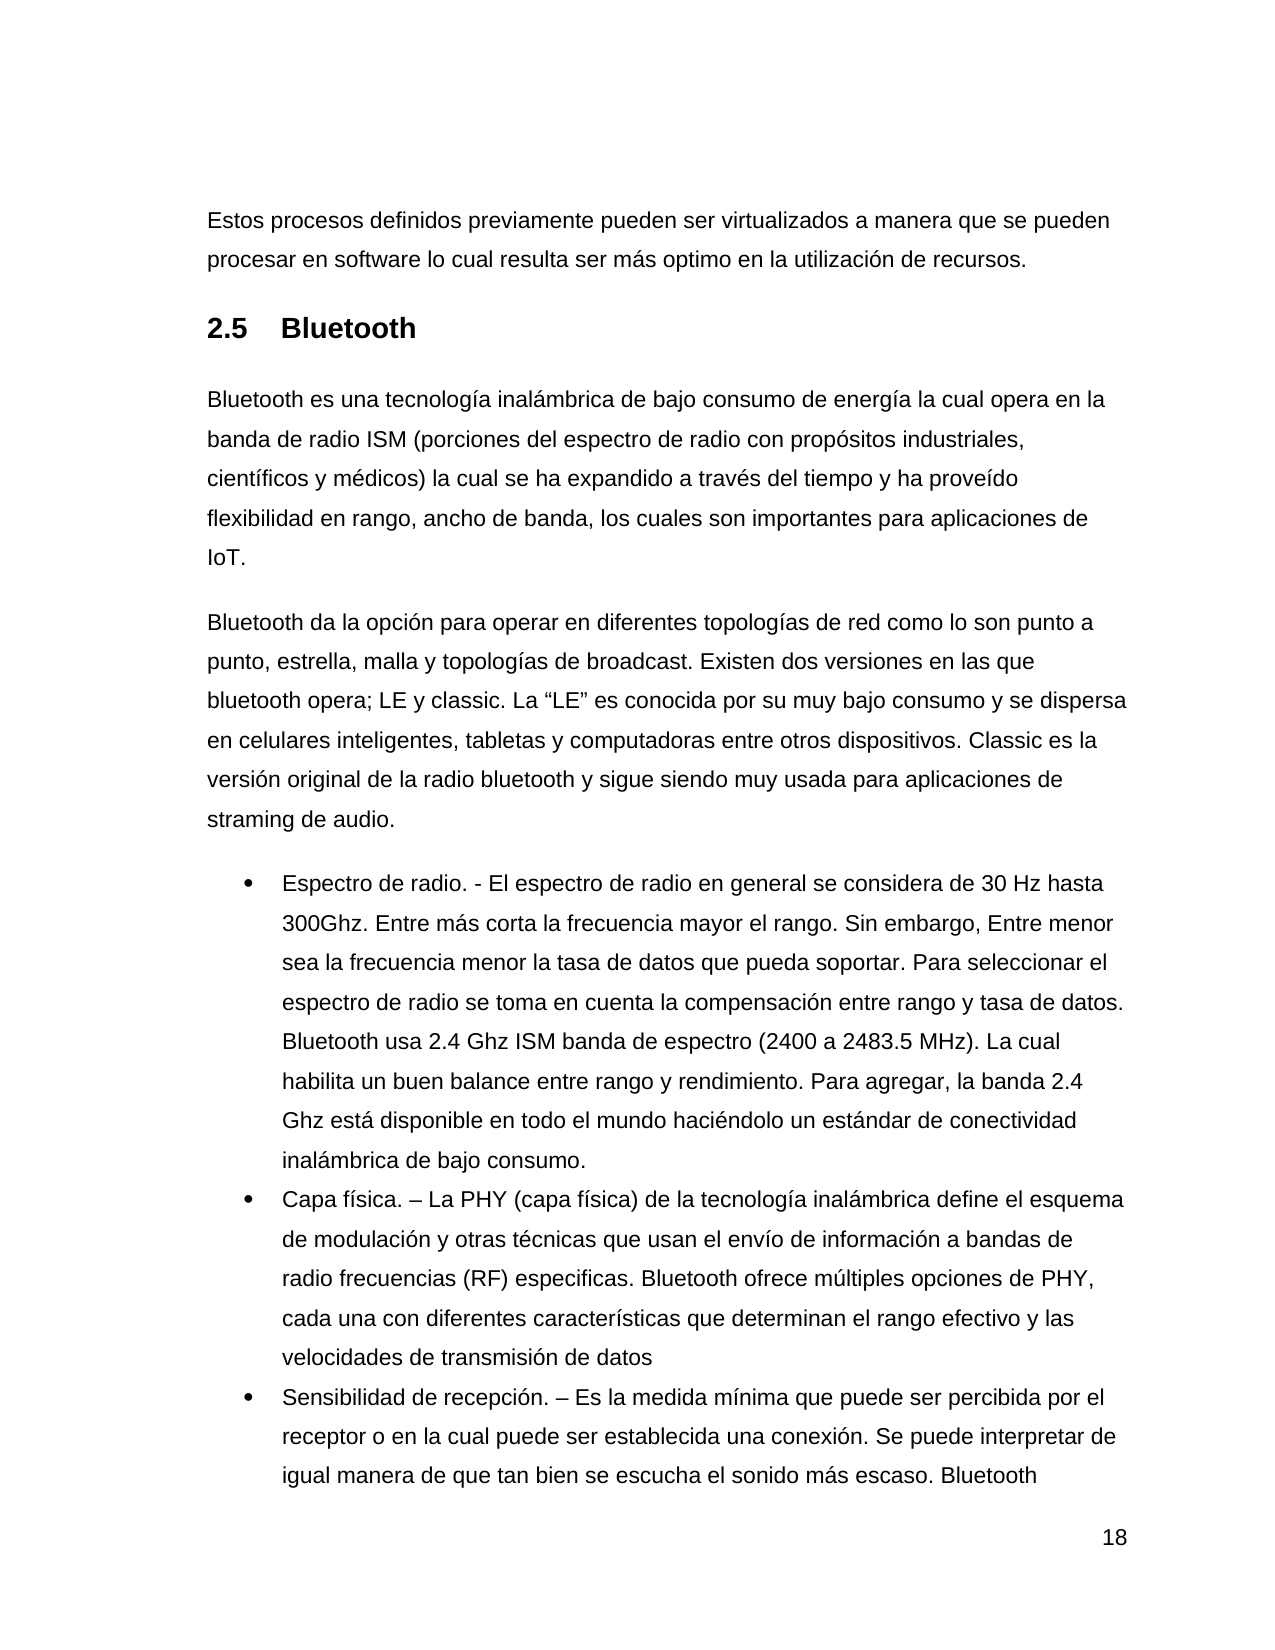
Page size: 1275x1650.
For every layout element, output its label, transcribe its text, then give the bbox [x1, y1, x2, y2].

text Bluetooth da la opción para operar en diferentes topologías de red como lo son punto a punto, estrella, malla y topologías de broadcast. Existen dos versiones en las que bluetooth opera; LE y classic. La “LE” es conocida por su muy bajo consumo y se dispersa en celulares inteligentes, tabletas y computadoras entre otros dispositivos. Classic es la versión original de la radio bluetooth y sigue siendo muy usada para aplicaciones de straming de audio. [207, 608, 1127, 832]
list Espectro de radio. - El espectro de radio en general se considera de 30 Hz hasta 300Ghz. Entre más corta la frecuencia mayor el rango. Sin embargo, Entre menor sea la frecuencia menor la tasa de datos que pueda soportar. Para seleccionar el espectro de radio se toma en cuenta la compensación entre rango y tasa de datos. Bluetooth usa 2.4 Ghz ISM banda de espectro (2400 a 2483.5 MHz). La cual habilita un buen balance entre rango y rendimiento. Para agregar, la banda 2.4 Ghz está disponible en todo el mundo haciéndolo un estándar de conectividad inalámbrica de bajo consumo. [244, 870, 1127, 1173]
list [244, 1383, 1127, 1489]
text Estos procesos definidos previamente pueden ser virtualizados a manera que se pueden procesar en software lo cual resulta ser más optimo en la utilización de recursos. [207, 207, 1127, 273]
text Bluetooth es una tecnología inalámbrica de bajo consumo de energía la cual opera en la banda de radio ISM (porciones del espectro de radio con propósitos industriales, científicos y médicos) la cual se ha expandido a través del tiempo y ha proveído flexibilidad en rango, ancho de banda, los cuales son importantes para aplicaciones de IoT. [207, 386, 1127, 570]
subtitle 2.5 Bluetooth [207, 311, 1127, 344]
list Capa física. – La PHY (capa física) de la tecnología inalámbrica define el esquema de modulación y otras técnicas que usan el envío de información a bandas de radio frecuencias (RF) especificas. Bluetooth ofrece múltiples opciones de PHY, cada una con diferentes características que determinan el rango efectivo y las velocidades de transmisión de datos [244, 1186, 1127, 1370]
